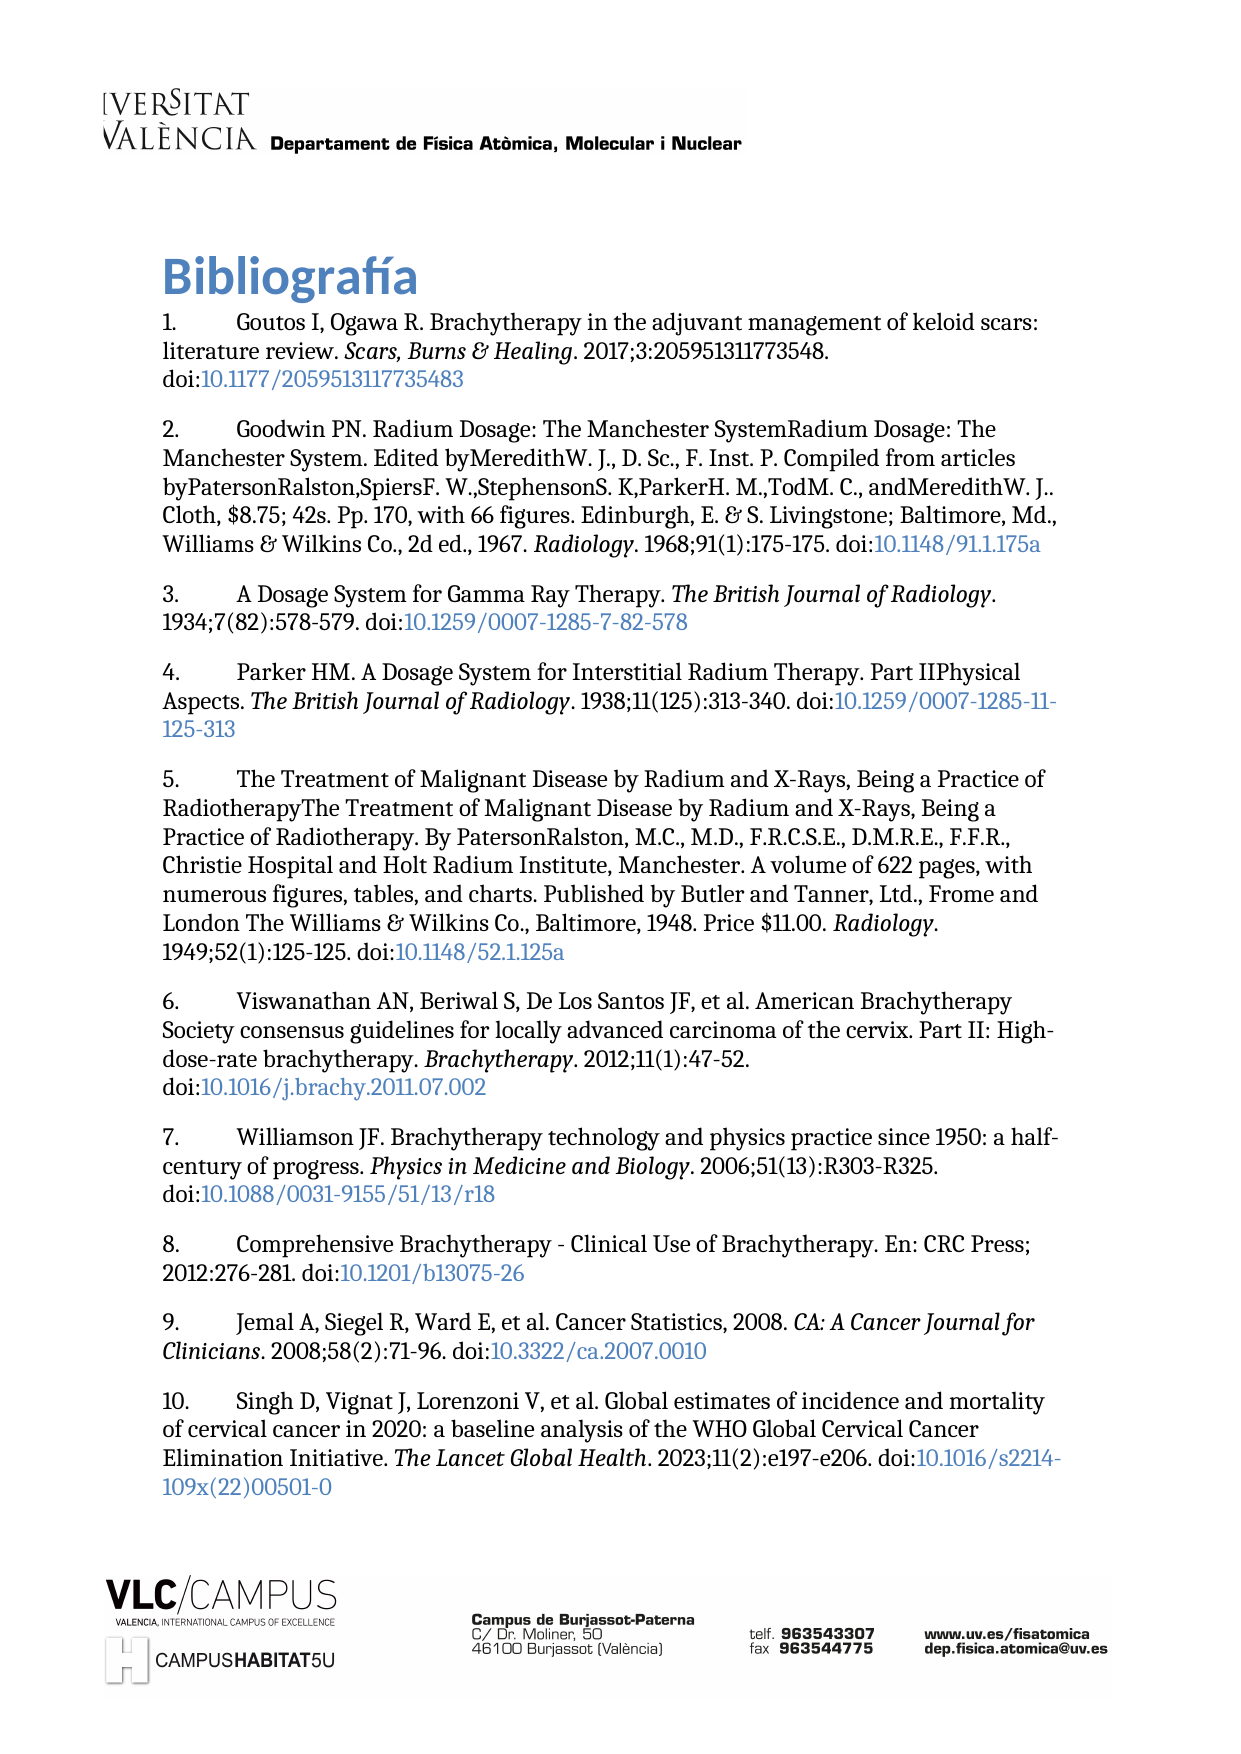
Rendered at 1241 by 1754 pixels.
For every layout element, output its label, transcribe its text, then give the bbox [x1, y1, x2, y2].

subtitle Bibliografía [162, 242, 1063, 308]
picture [103, 1575, 1113, 1701]
picture [103, 87, 748, 156]
